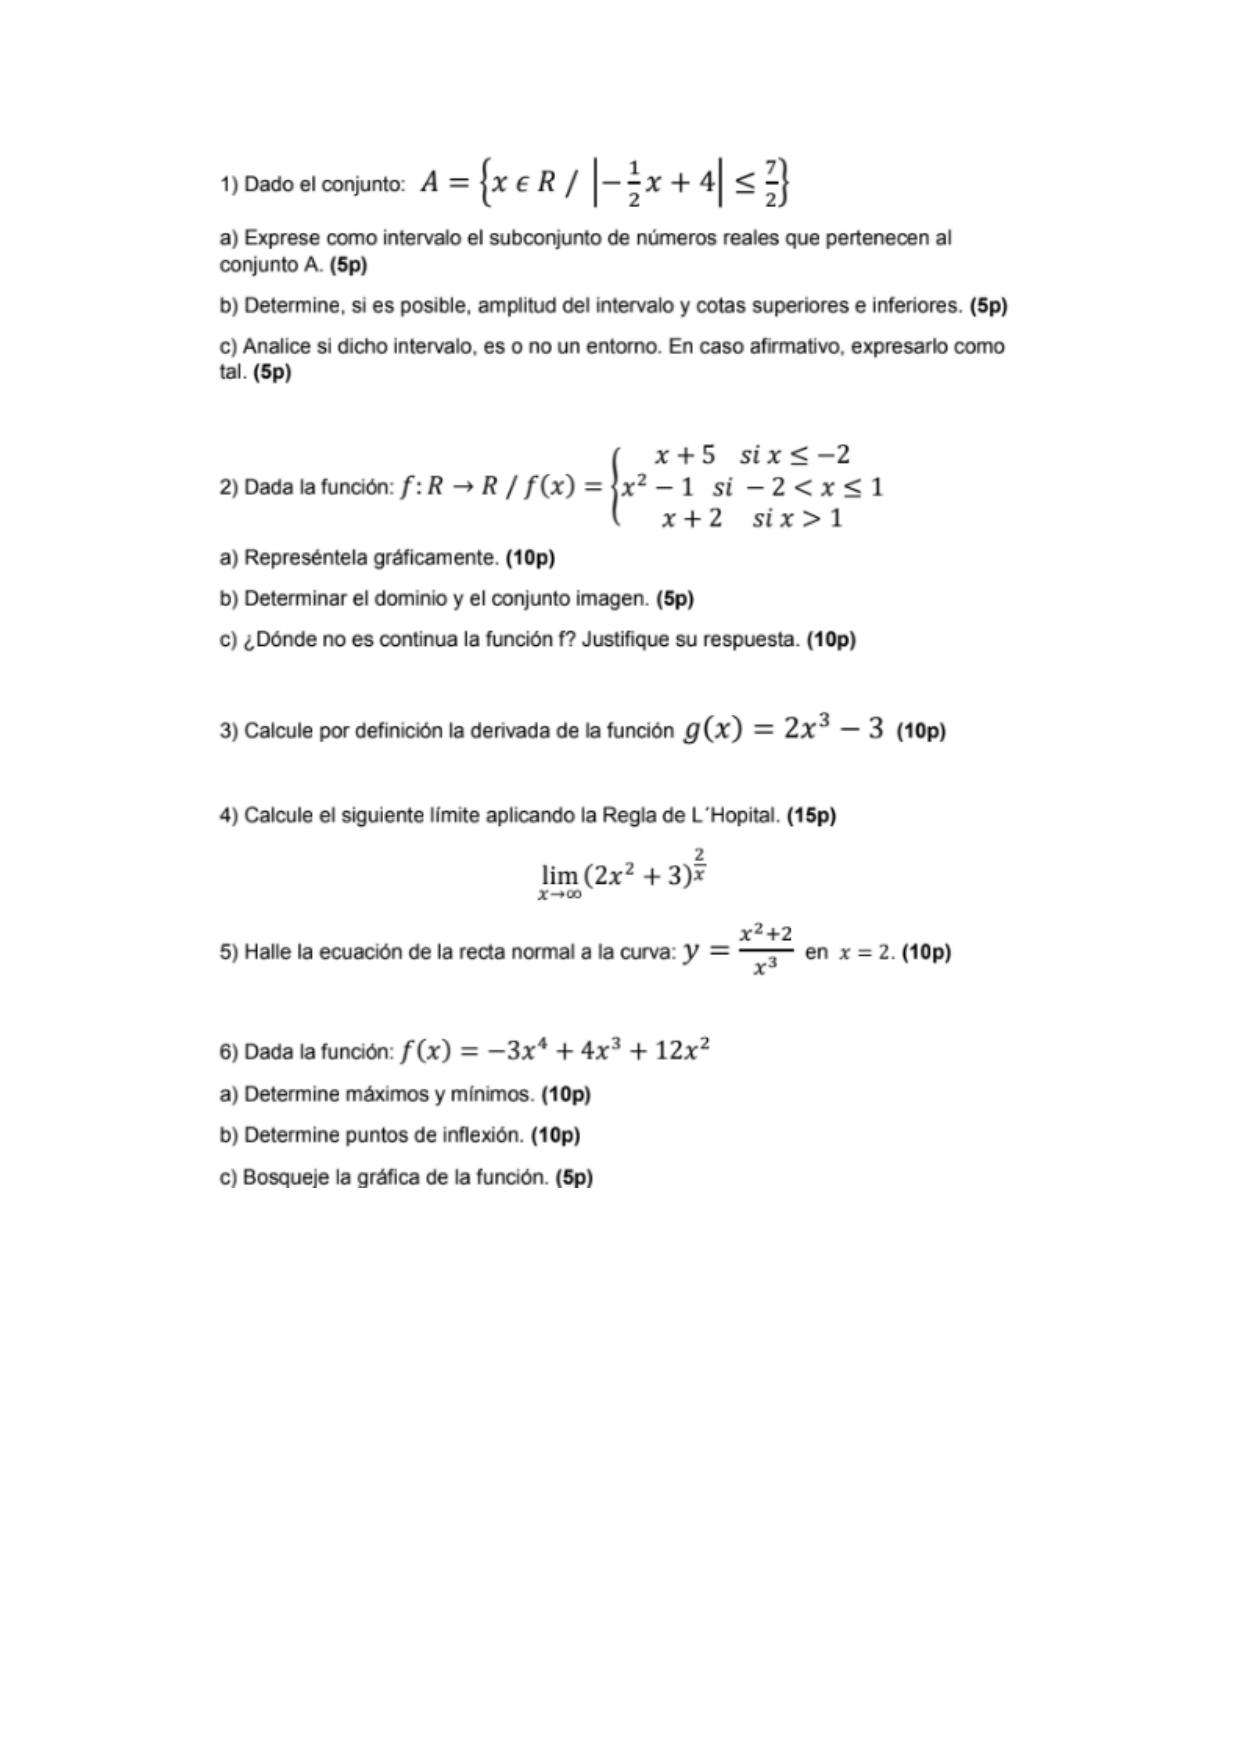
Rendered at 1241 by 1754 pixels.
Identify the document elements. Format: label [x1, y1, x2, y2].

picture [214, 150, 1026, 1188]
